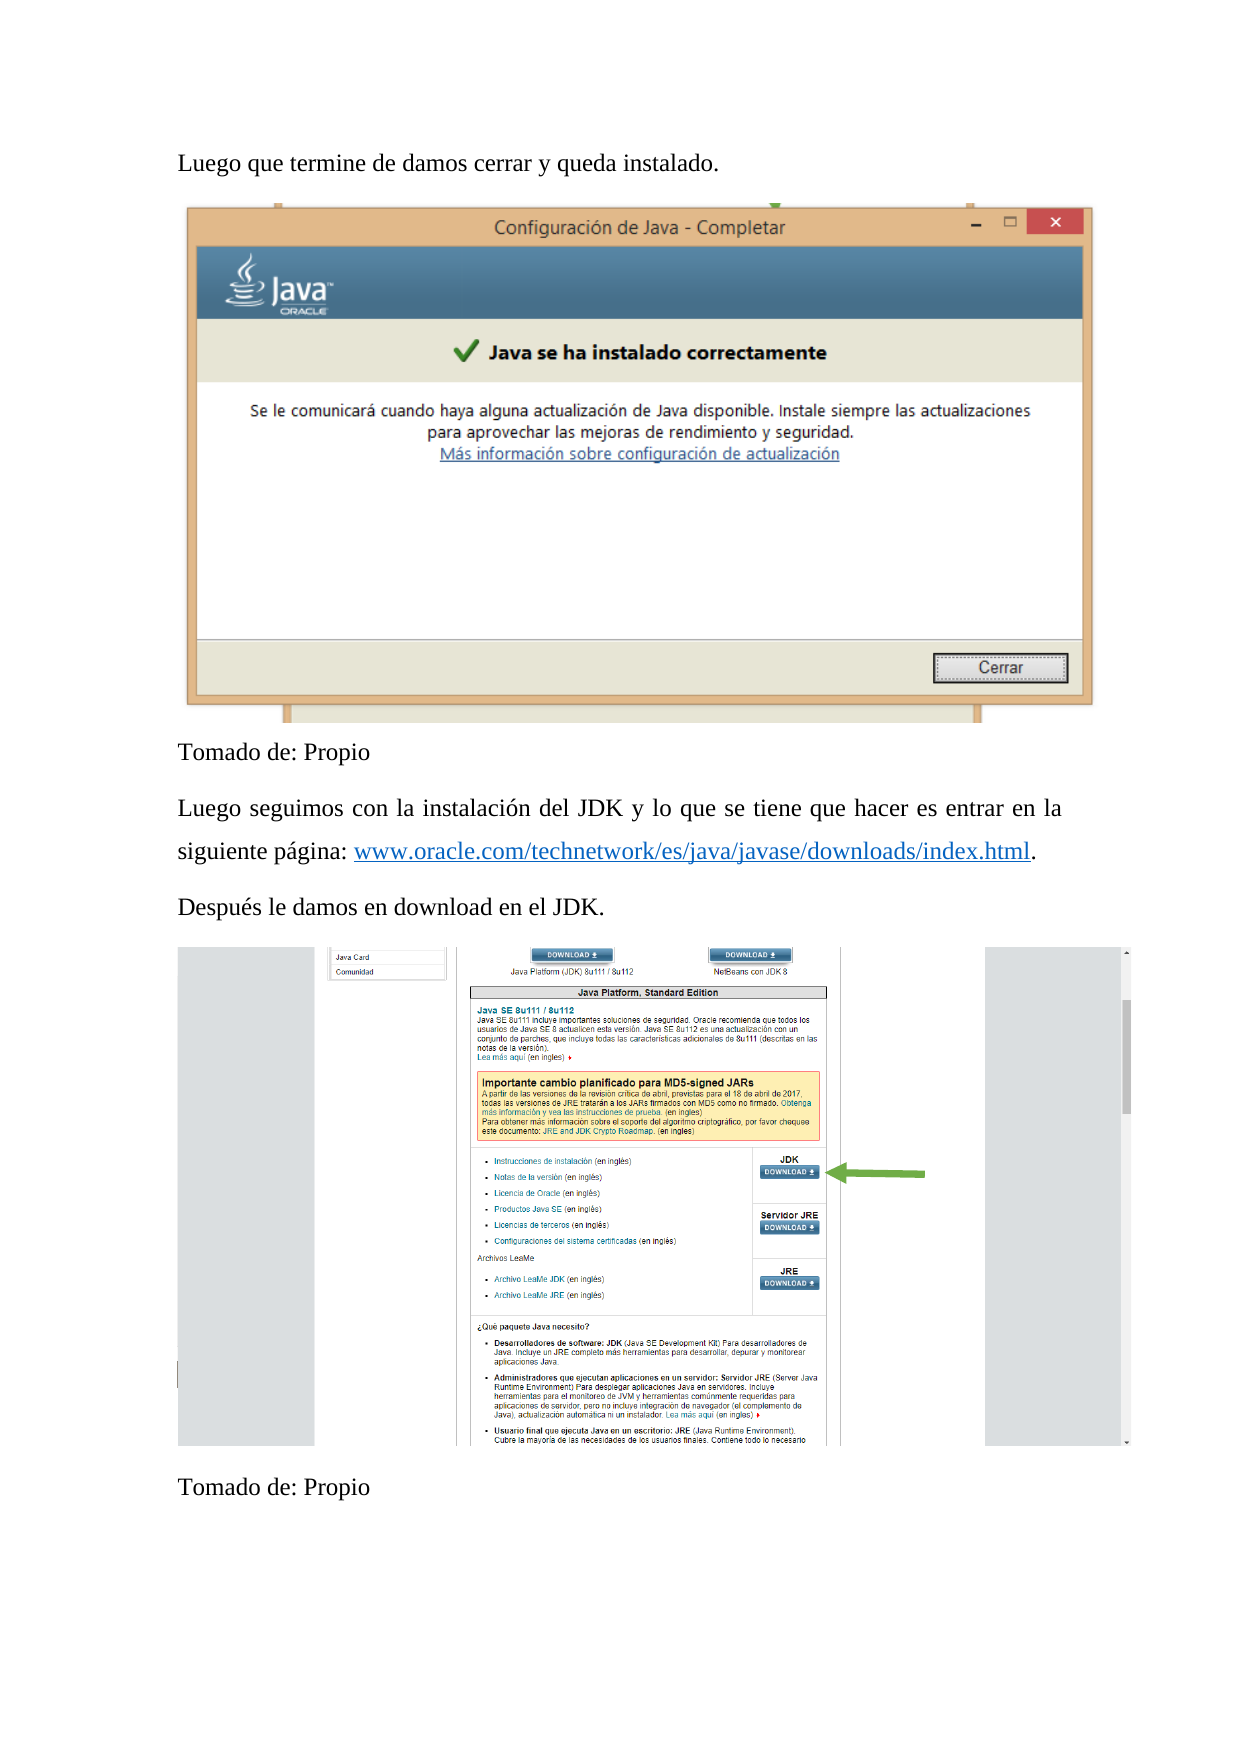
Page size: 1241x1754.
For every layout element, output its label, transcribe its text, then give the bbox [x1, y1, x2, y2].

picture [177, 947, 1132, 1446]
text Tomado de: Propio [177, 1472, 1063, 1501]
text Tomado de: Propio [177, 723, 1063, 766]
text Después le damos en download en el JDK. [177, 892, 1063, 920]
text Luego que termine de damos cerrar y queda instalado. [177, 148, 1063, 176]
text Luego seguimos con la instalación del JDK y lo que se tiene que hacer es entrar en la siguiente página: www.oracle.com/technetwork/es/java/javase/downloads/index.html. [177, 793, 1063, 865]
picture [177, 203, 1117, 723]
